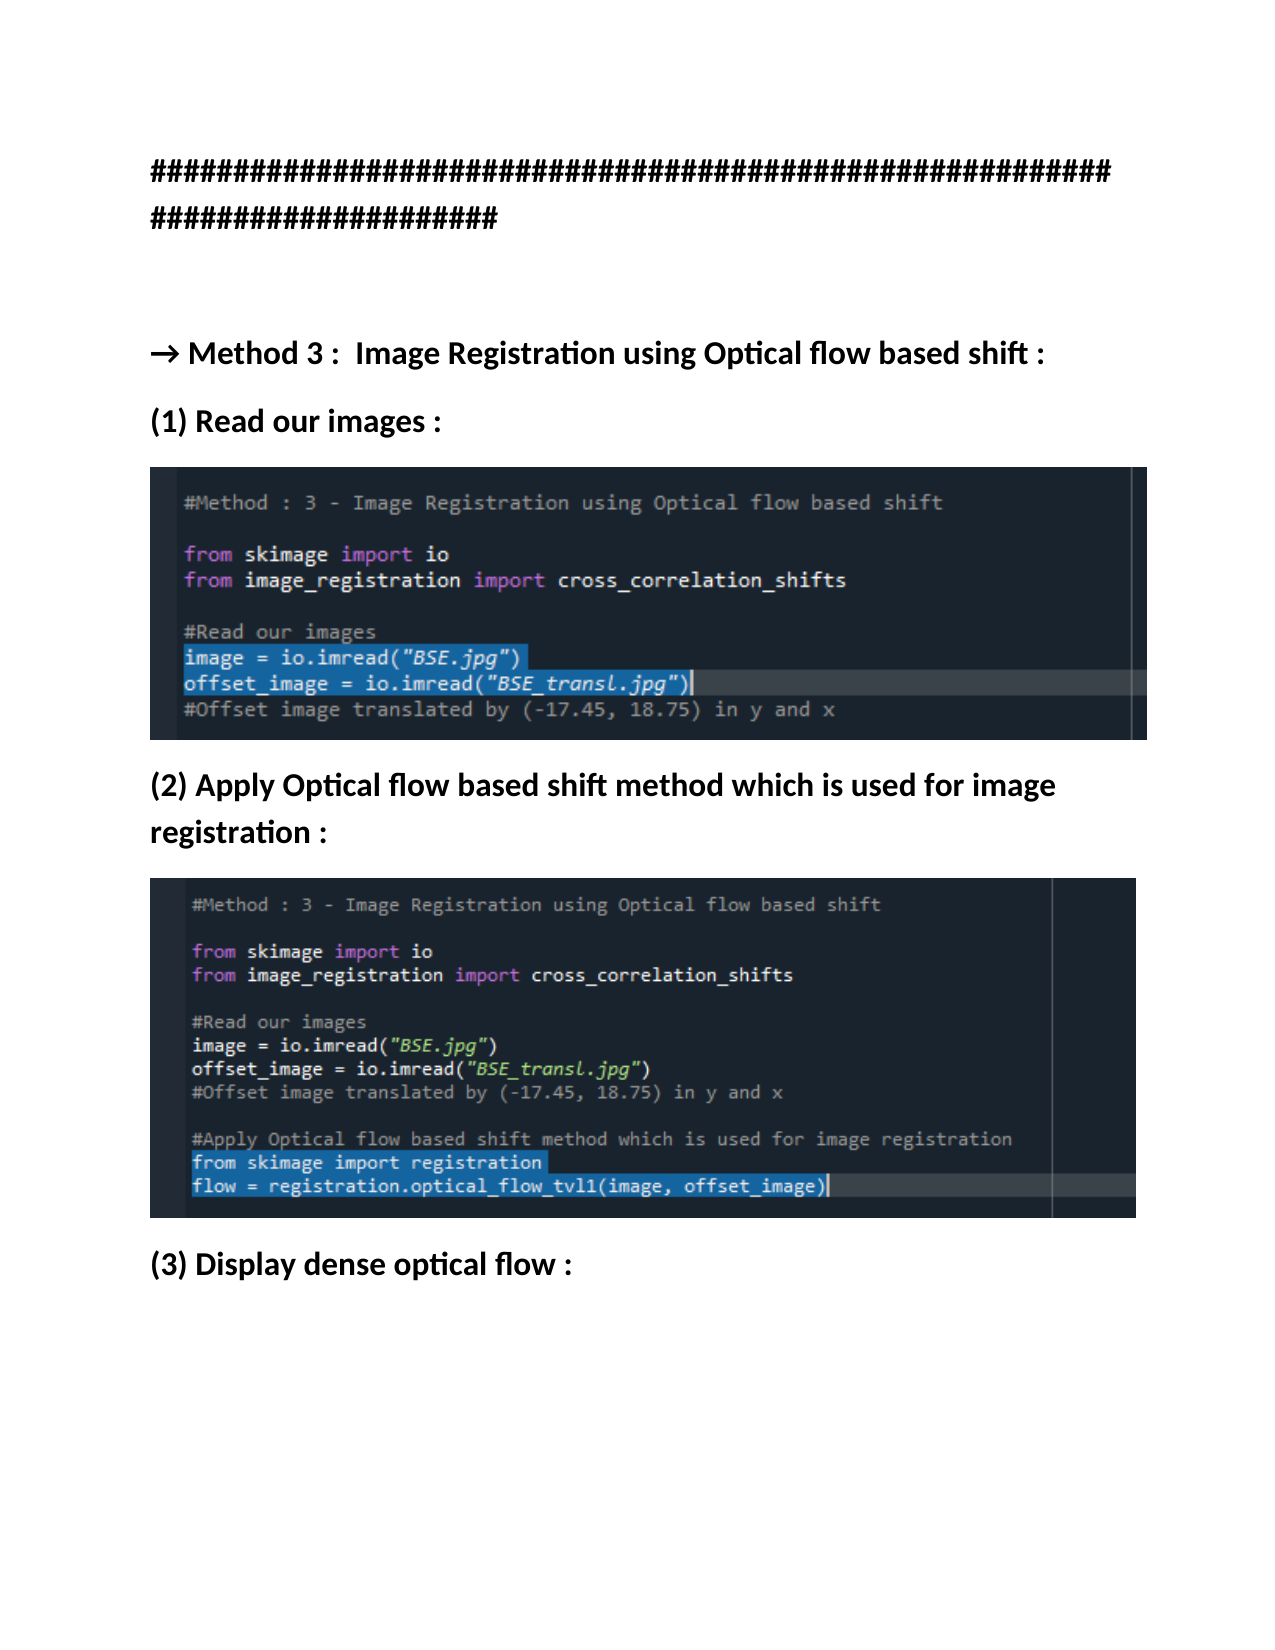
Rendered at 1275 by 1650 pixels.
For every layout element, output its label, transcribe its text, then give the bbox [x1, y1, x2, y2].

picture [150, 878, 1136, 1218]
text → Method 3 : Image Registration using Optical flow based shift : [150, 332, 1125, 373]
text ############################################################################### [150, 150, 1125, 237]
picture [150, 467, 1147, 740]
text (2) Apply Optical flow based shift method which is used for image registration : [150, 764, 1125, 852]
text (1) Read our images : [150, 399, 1125, 440]
text (3) Display dense optical flow : [150, 1243, 1125, 1283]
